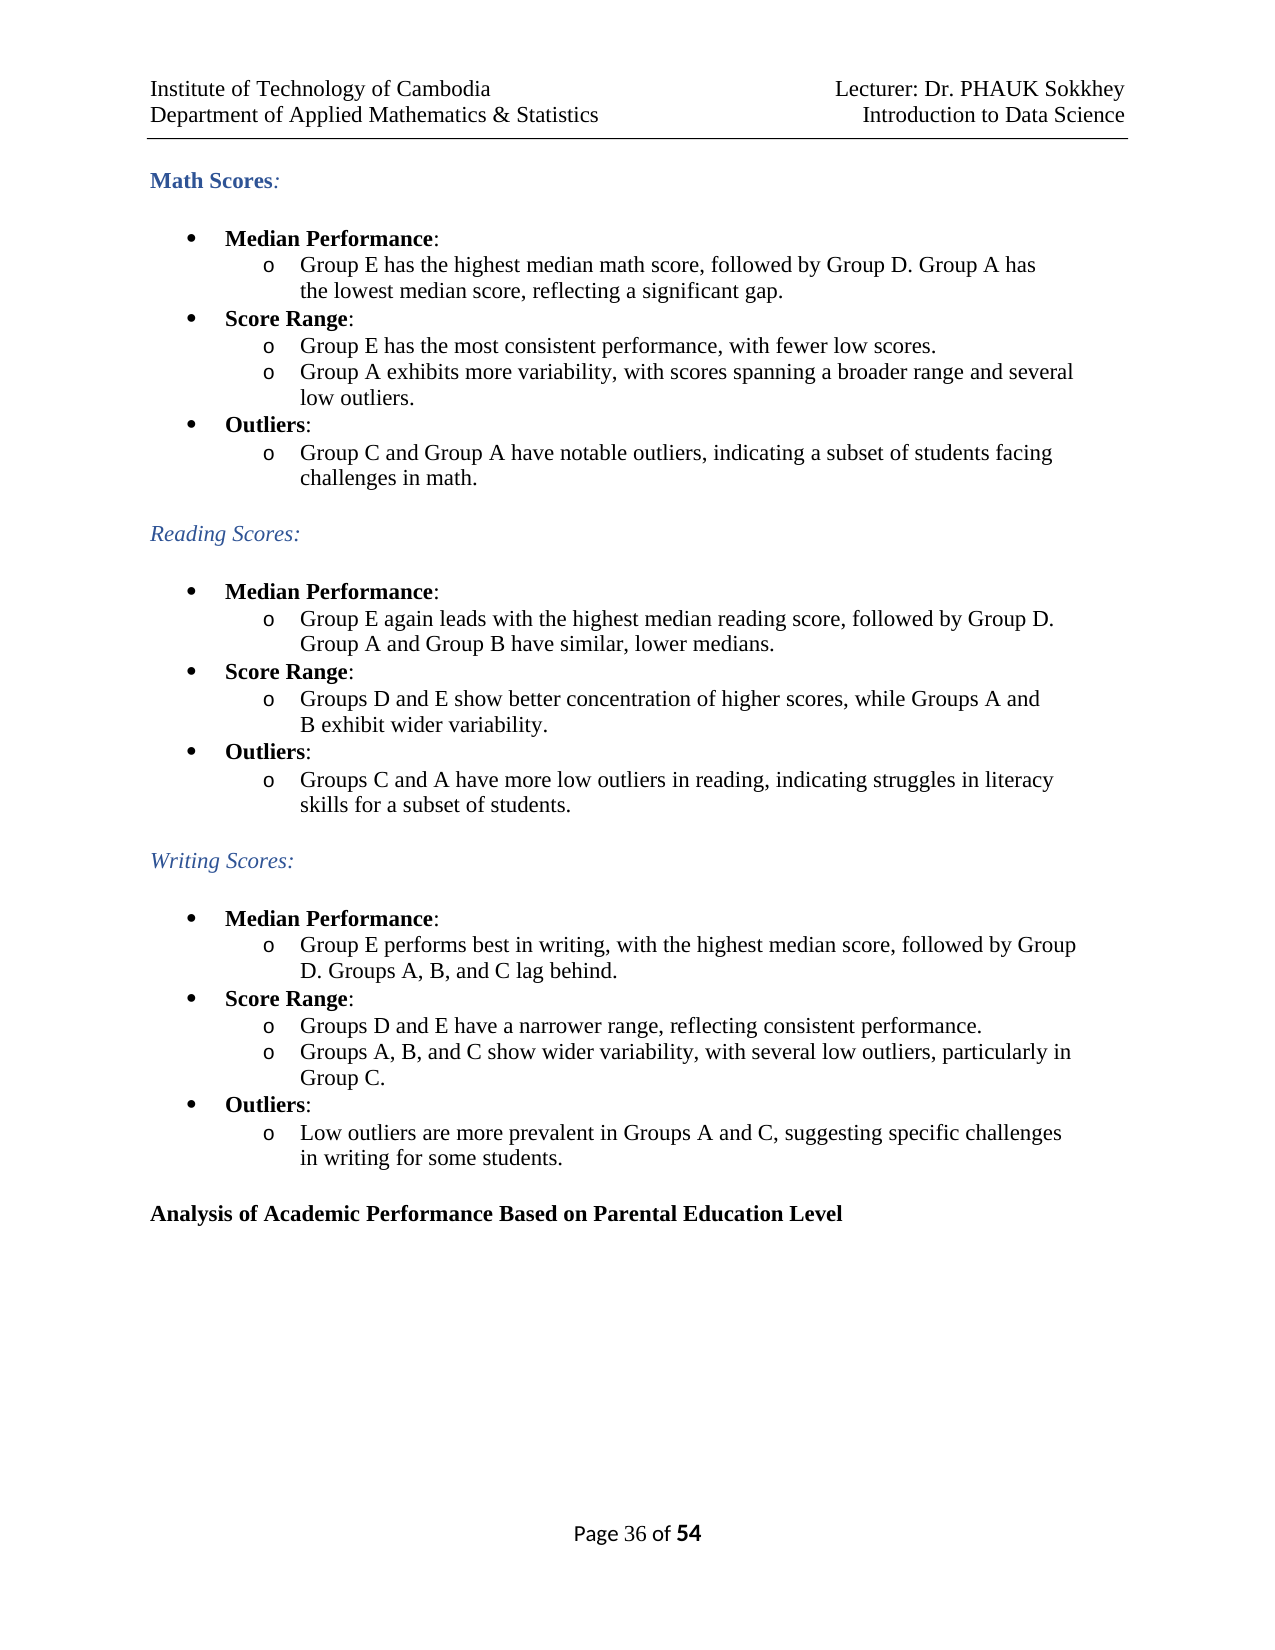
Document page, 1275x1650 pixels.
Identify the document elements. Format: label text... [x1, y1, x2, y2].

text Reading Scores: [150, 520, 1189, 547]
text Math Scores: [150, 167, 1189, 193]
list Group E has the highest median math score, followed by Group D. Group A has the lowest median score, reflecting a significant gap. [262, 252, 1069, 303]
subtitle Analysis of Academic Performance Based on Parental Education Level [150, 1200, 1189, 1227]
subtitle Median Performance: [187, 904, 1189, 931]
subtitle Outliers: [187, 1091, 1189, 1118]
list Group E has the most consistent performance, with fewer low scores. [262, 332, 1189, 358]
list Group E again leads with the highest median reading score, followed by Group D. Group A and Group B have similar, lower medians. [262, 605, 1118, 656]
list Groups D and E have a narrower range, reflecting consistent performance. [262, 1012, 1189, 1038]
subtitle Score Range: [187, 304, 1189, 332]
list Groups A, B, and C show wider variability, with several low outliers, particularly in Group C. [262, 1039, 1072, 1090]
subtitle Score Range: [187, 657, 1189, 685]
list Group C and Group A have notable outliers, indicating a subset of students facing challenges in math. [262, 439, 1052, 491]
subtitle Score Range: [187, 983, 1189, 1012]
list Groups D and E show better concentration of higher scores, while Groups A and B exhibit wider variability. [262, 686, 1061, 737]
list Low outliers are more prevalent in Groups A and C, suggesting specific challenges in writing for some students. [262, 1119, 1085, 1171]
subtitle Outliers: [187, 411, 1189, 438]
text Writing Scores: [150, 847, 1189, 873]
list Group A exhibits more variability, with scores spanning a broader range and several low outliers. [262, 359, 1113, 410]
subtitle Median Performance: [187, 578, 1189, 604]
list Groups C and A have more low outliers in reading, indicating struggles in literacy skills for a subset of students. [262, 766, 1107, 818]
list Group E performs best in writing, with the highest median score, followed by Group D. Groups A, B, and C lag behind. [262, 932, 1104, 983]
list Median Performance: [187, 225, 1189, 251]
subtitle Outliers: [187, 737, 1189, 765]
